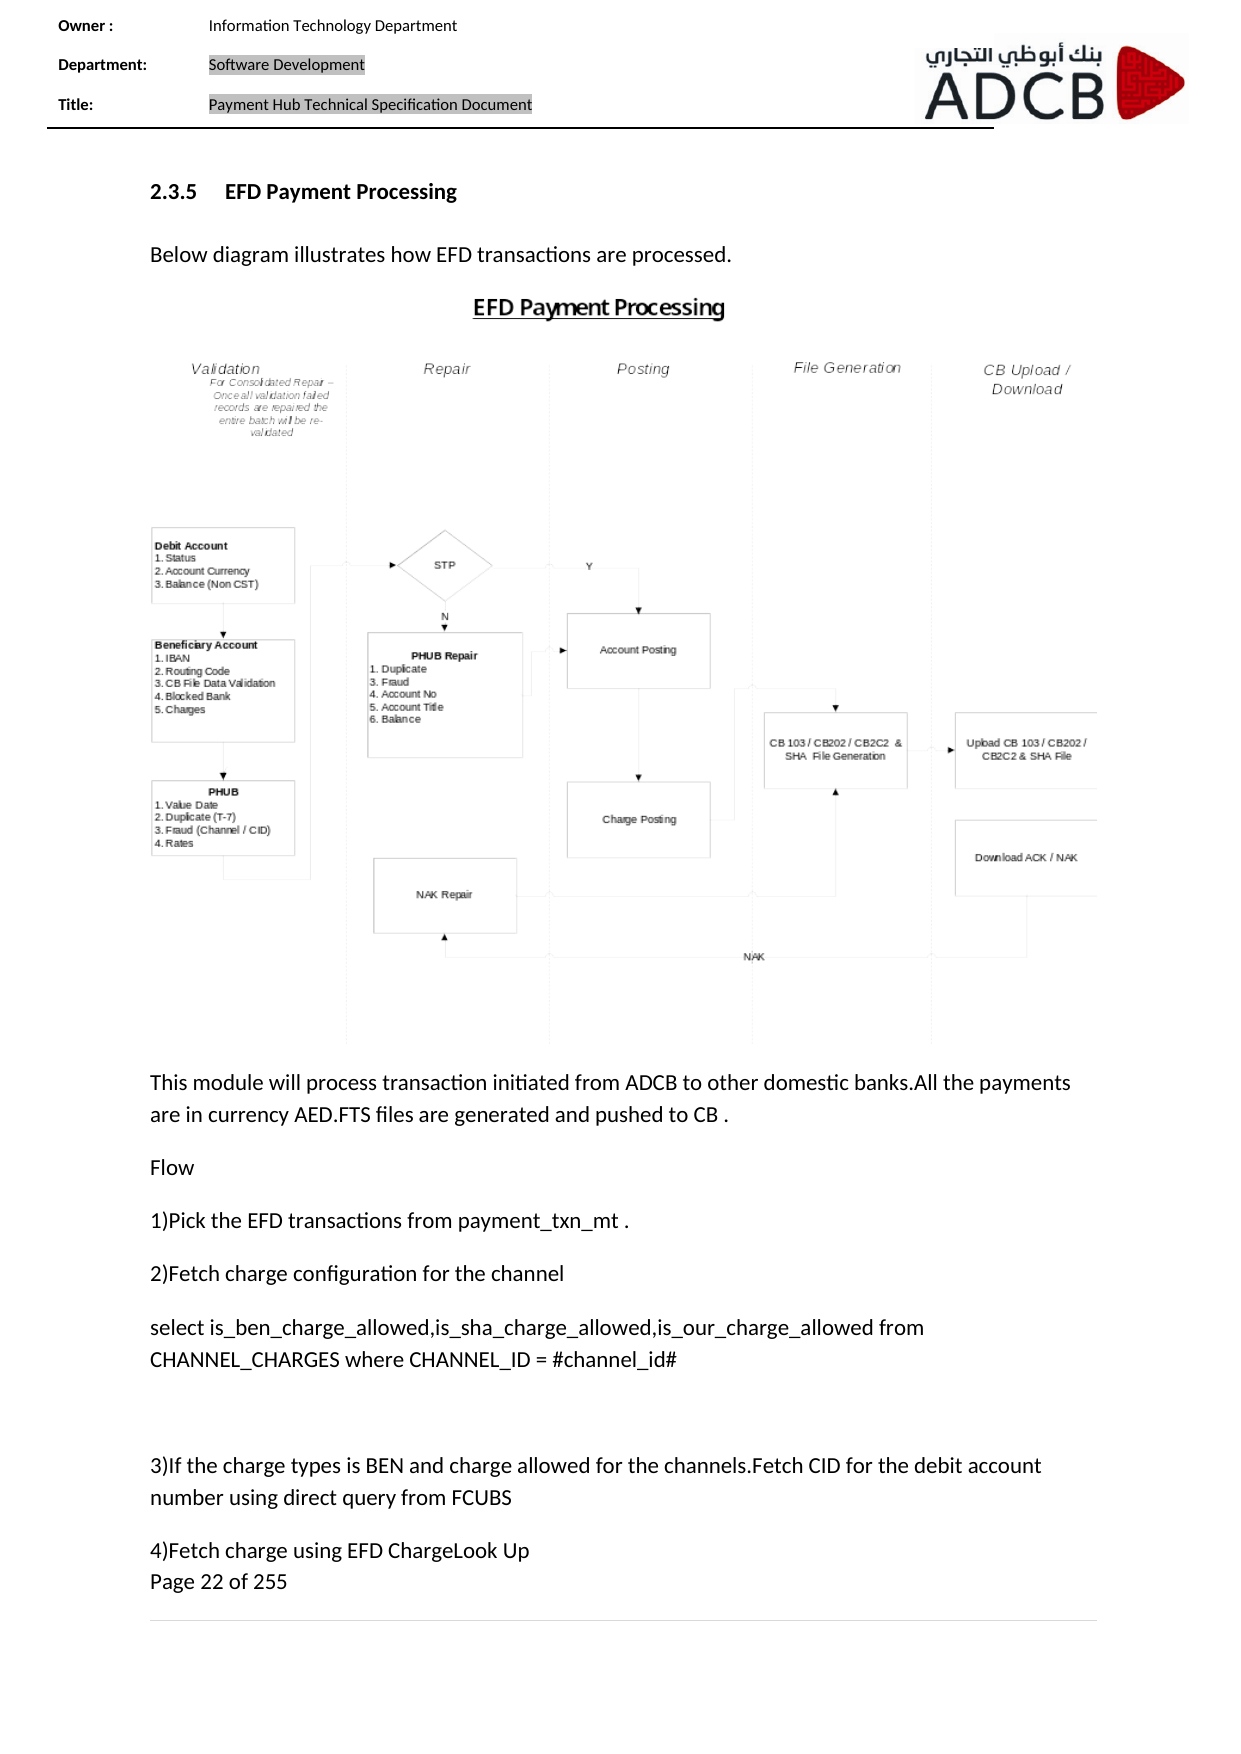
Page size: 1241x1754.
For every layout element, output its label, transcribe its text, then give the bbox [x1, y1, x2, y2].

text Below diagram illustrates how EFD transactions are processed. [150, 240, 1097, 268]
picture [914, 33, 1189, 124]
text 4)Fetch charge using EFD ChargeLook Up [150, 1536, 1097, 1564]
list EFD Payment Processing [150, 177, 1097, 206]
text 2)Fetch charge configuration for the channel [150, 1259, 1097, 1288]
text select is_ben_charge_allowed,is_sha_charge_allowed,is_our_charge_allowed from CHANNEL_CHARGES where CHANNEL_ID = #channel_id# [150, 1313, 1097, 1373]
text 1)Pick the EFD transactions from payment_txn_mt . [150, 1207, 1097, 1234]
text This module will process transaction initiated from ADCB to other domestic banks.All the payments are in currency AED.FTS files are generated and pushed to CB . [150, 1068, 1097, 1128]
text 3)If the charge types is BEN and charge allowed for the channels.Fetch CID for the debit account number using direct query from FCUBS [150, 1451, 1097, 1511]
text Flow [150, 1153, 1097, 1182]
